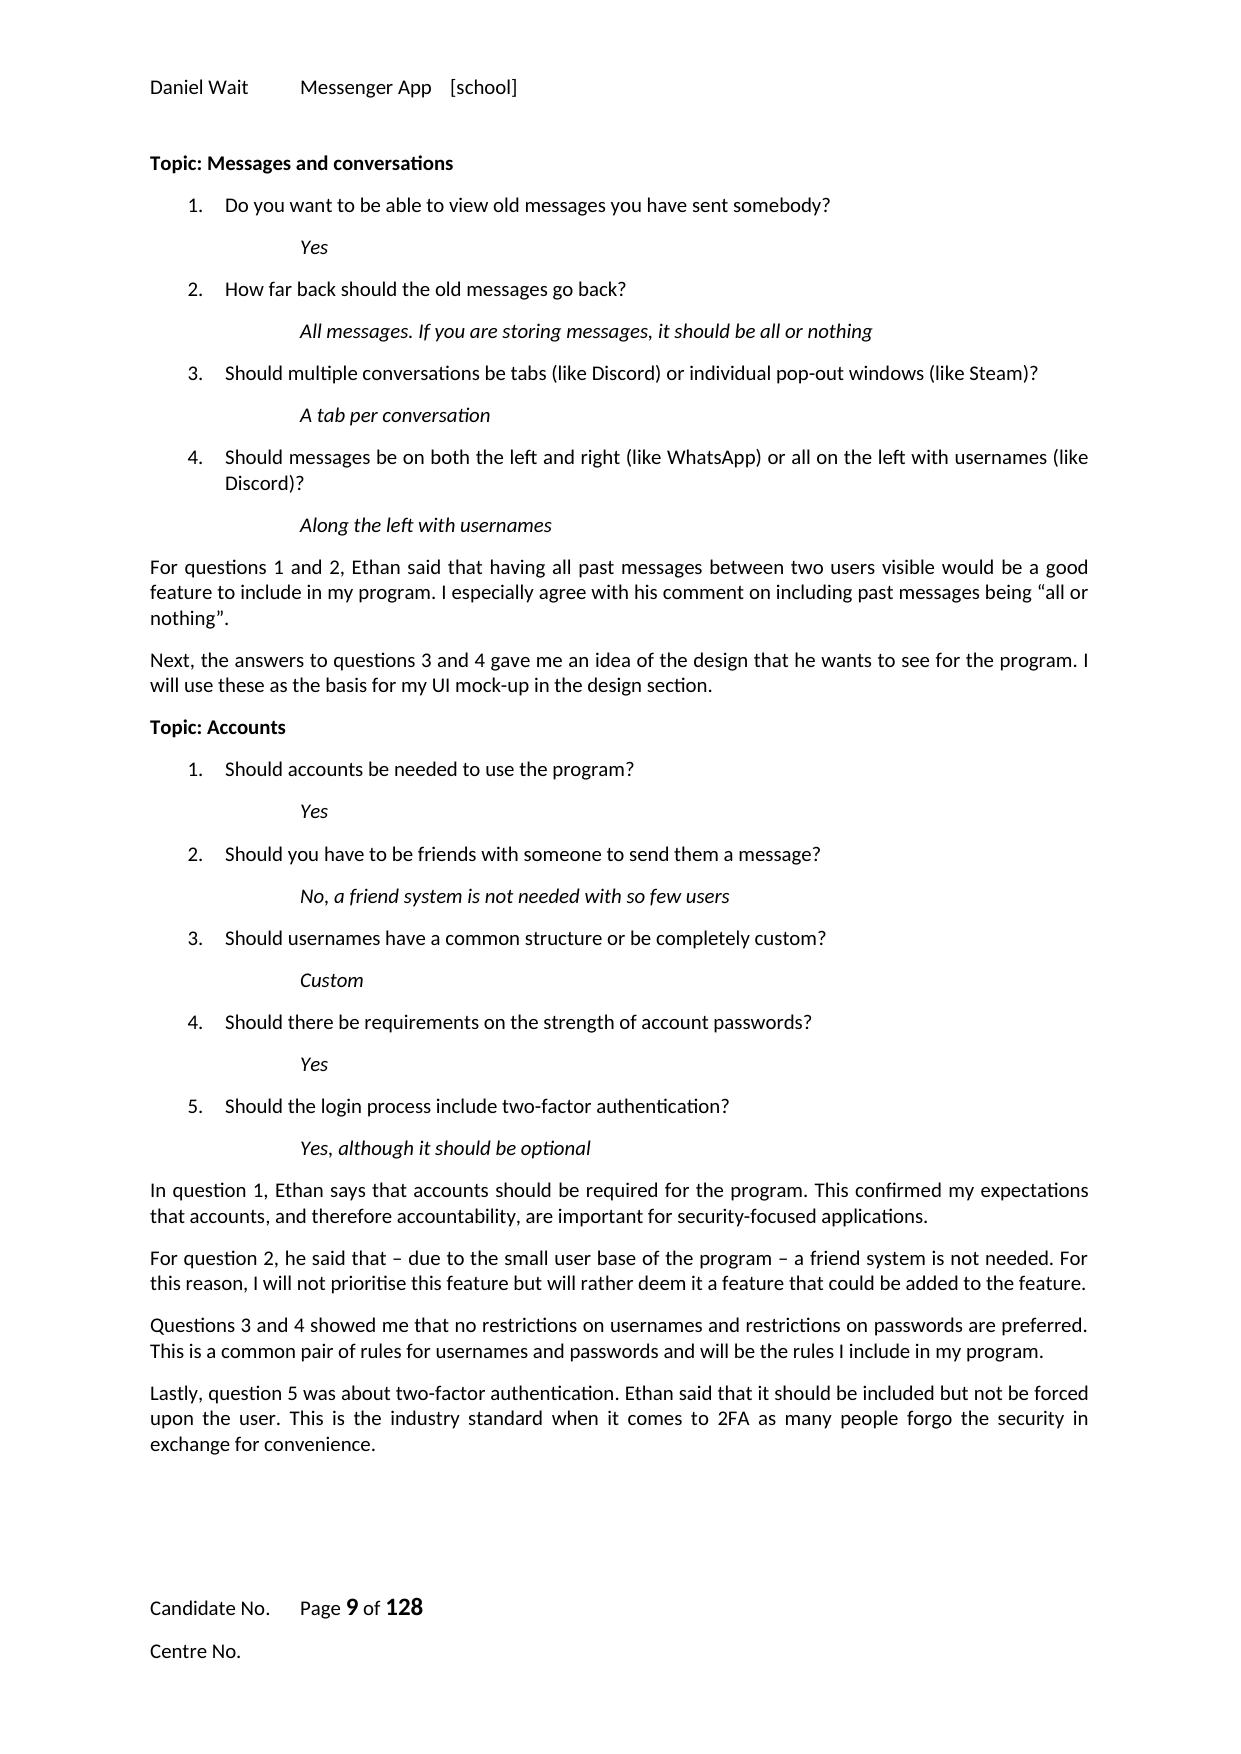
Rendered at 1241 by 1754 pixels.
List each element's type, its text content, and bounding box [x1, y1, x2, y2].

list Should accounts be needed to use the program? [187, 757, 1090, 782]
text A tab per conversation [225, 402, 1015, 428]
list Should the login process include two-factor authentication? [187, 1093, 1090, 1119]
text Topic: Accounts [150, 714, 1090, 740]
list Should multiple conversations be tabs (like Discord) or individual pop-out windows (like Steam)? [187, 360, 1090, 386]
text Yes [225, 234, 1015, 259]
text Yes, although it should be optional [225, 1135, 1015, 1161]
text Questions 3 and 4 showed me that no restrictions on usernames and restrictions on passwords are preferred. This is a common pair of rules for usernames and passwords and will be the rules I include in my program. [150, 1312, 1090, 1363]
text Yes [225, 799, 1015, 824]
text For questions 1 and 2, Ethan said that having all past messages between two users visible would be a good feature to include in my program. I especially agree with his comment on including past messages being “all or nothing”. [150, 554, 1090, 630]
text Lastly, question 5 was about two-factor authentication. Ethan said that it should be included but not be forced upon the user. This is the industry standard when it comes to 2FA as many people forgo the security in exchange for convenience. [150, 1380, 1090, 1456]
list Should there be requirements on the strength of account passwords? [187, 1009, 1090, 1034]
text Yes [225, 1051, 1015, 1077]
text For question 2, he said that – due to the small user base of the program – a friend system is not needed. For this reason, I will not prioritise this feature but will rather deem it a feature that could be added to the feature. [150, 1245, 1090, 1296]
text Along the left with usernames [225, 512, 1015, 537]
text Next, the answers to questions 3 and 4 gave me an idea of the design that he wants to see for the program. I will use these as the basis for my UI mock-up in the design section. [150, 647, 1090, 698]
list How far back should the old messages go back? [187, 276, 1090, 302]
text In question 1, Ethan says that accounts should be required for the program. This confirmed my expectations that accounts, and therefore accountability, are important for security-focused applications. [150, 1177, 1090, 1228]
text All messages. If you are storing messages, it should be all or nothing [225, 318, 1015, 344]
list Should you have to be friends with someone to send them a message? [187, 841, 1090, 866]
text No, a friend system is not needed with so few users [225, 883, 1015, 908]
text Topic: Messages and conversations [150, 150, 1090, 175]
list Should messages be on both the left and right (like WhatsApp) or all on the left with usernames (like Discord)? [187, 444, 1090, 495]
list Do you want to be able to view old messages you have sent somebody? [187, 192, 1090, 217]
list Should usernames have a common structure or be completely custom? [187, 925, 1090, 950]
text Custom [225, 967, 1015, 992]
